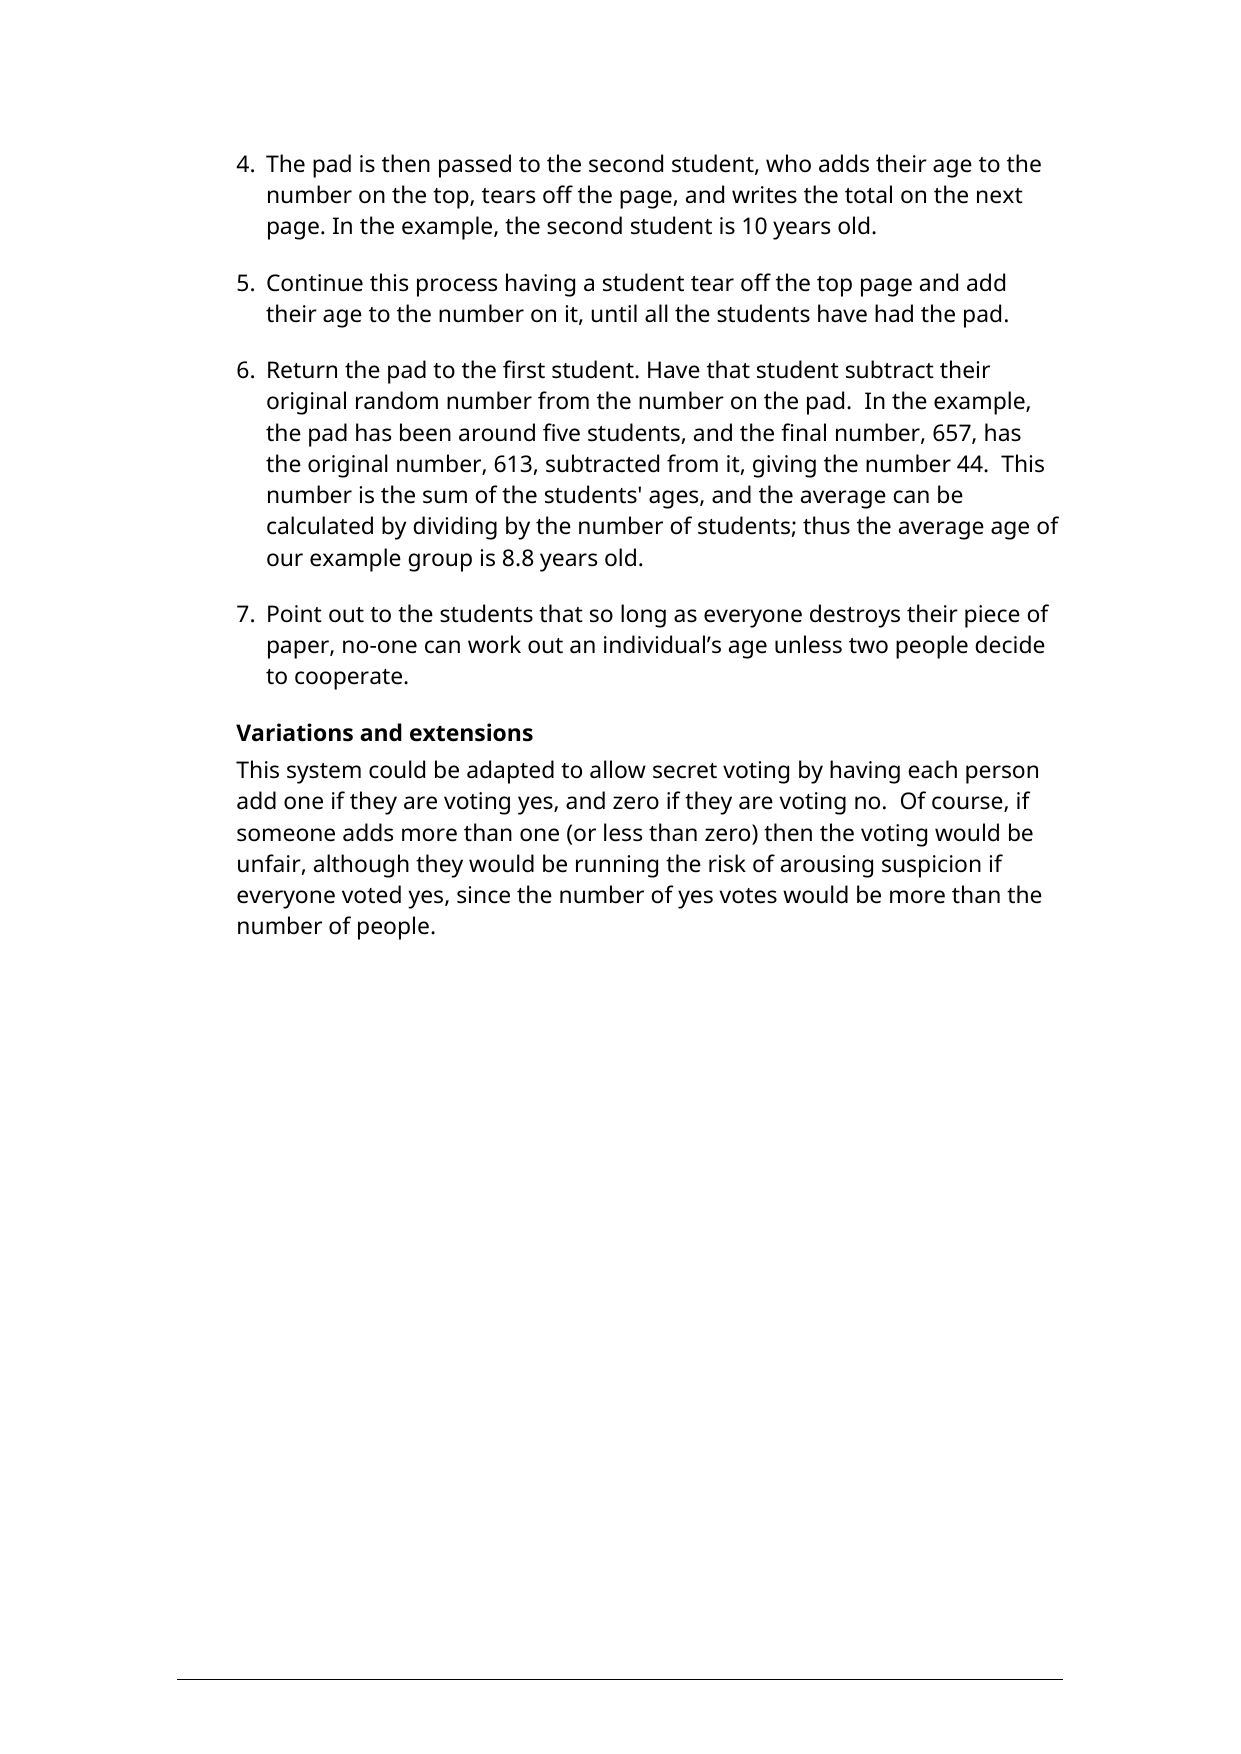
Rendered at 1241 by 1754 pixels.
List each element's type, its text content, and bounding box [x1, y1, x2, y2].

list The pad is then passed to the second student, who adds their age to the number on the top, tears off the page, and writes the total on the next page. In the example, the second student is 10 years old. [236, 148, 1063, 241]
list Return the pad to the first student. Have that student subtract their original random number from the number on the pad. In the example, the pad has been around five students, and the final number, 657, has the original number, 613, subtracted from it, giving the number 44. This number is the sum of the students' ages, and the average can be calculated by dividing by the number of students; thus the average age of our example group is 8.8 years old. [236, 354, 1063, 573]
list Point out to the students that so long as everyone destroys their piece of paper, no-one can work out an individual’s age unless two people decide to cooperate. [236, 598, 1063, 691]
subtitle Variations and extensions [236, 716, 1063, 748]
text This system could be adapted to allow secret voting by having each person add one if they are voting yes, and zero if they are voting no. Of course, if someone adds more than one (or less than zero) then the voting would be unfair, although they would be running the risk of arousing suspicion if everyone voted yes, since the number of yes votes would be more than the number of people. [236, 754, 1063, 941]
list Continue this process having a student tear off the top page and add their age to the number on it, until all the students have had the pad. [236, 266, 1063, 329]
